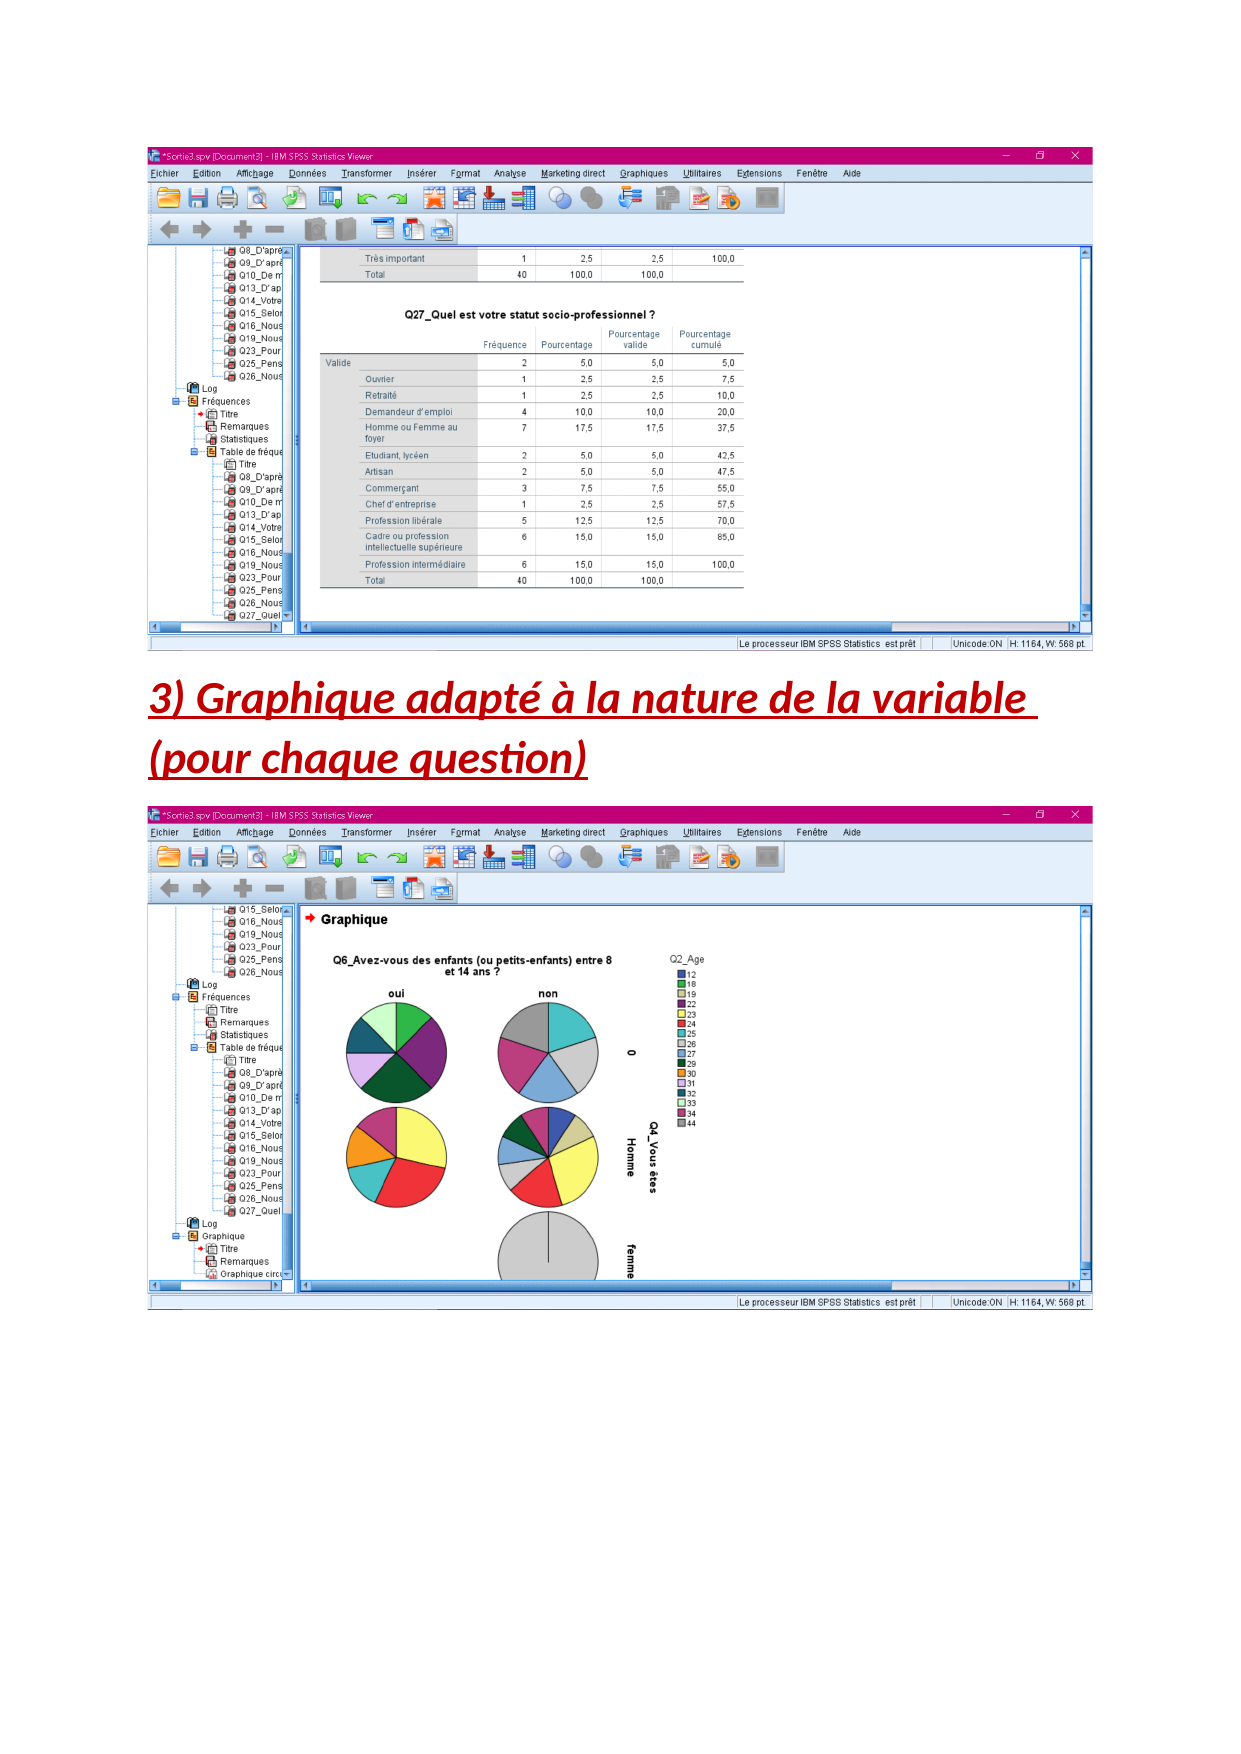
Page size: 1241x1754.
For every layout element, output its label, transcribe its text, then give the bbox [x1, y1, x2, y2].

text 3) Graphique adapté à la nature de la variable (pour chaque question) [148, 669, 1093, 785]
picture [147, 806, 1093, 1310]
picture [147, 147, 1093, 651]
